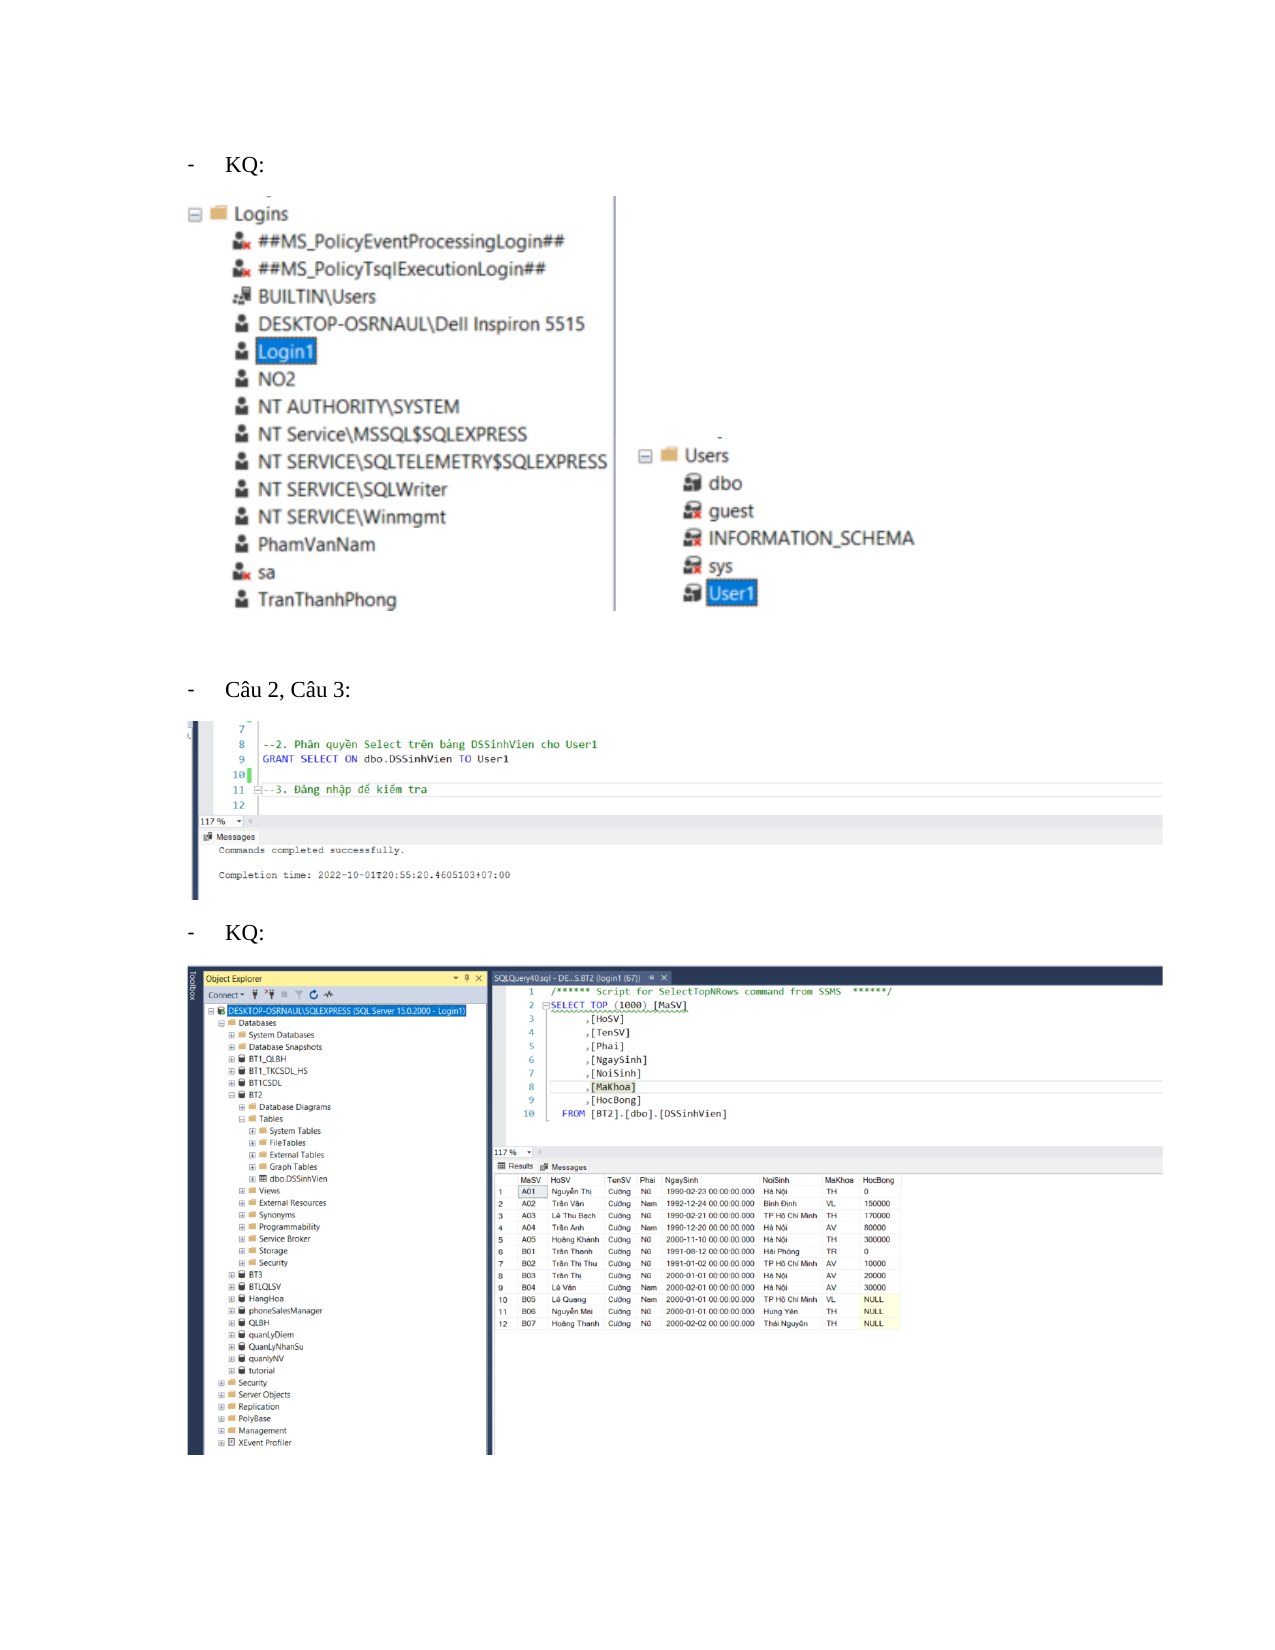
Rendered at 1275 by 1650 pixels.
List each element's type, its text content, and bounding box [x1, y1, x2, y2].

picture [187, 721, 1163, 900]
picture [187, 965, 1163, 1455]
list KQ: [187, 918, 1125, 947]
picture [187, 196, 974, 611]
list Câu 2, Câu 3: [187, 675, 1125, 703]
list KQ: [187, 150, 1125, 178]
